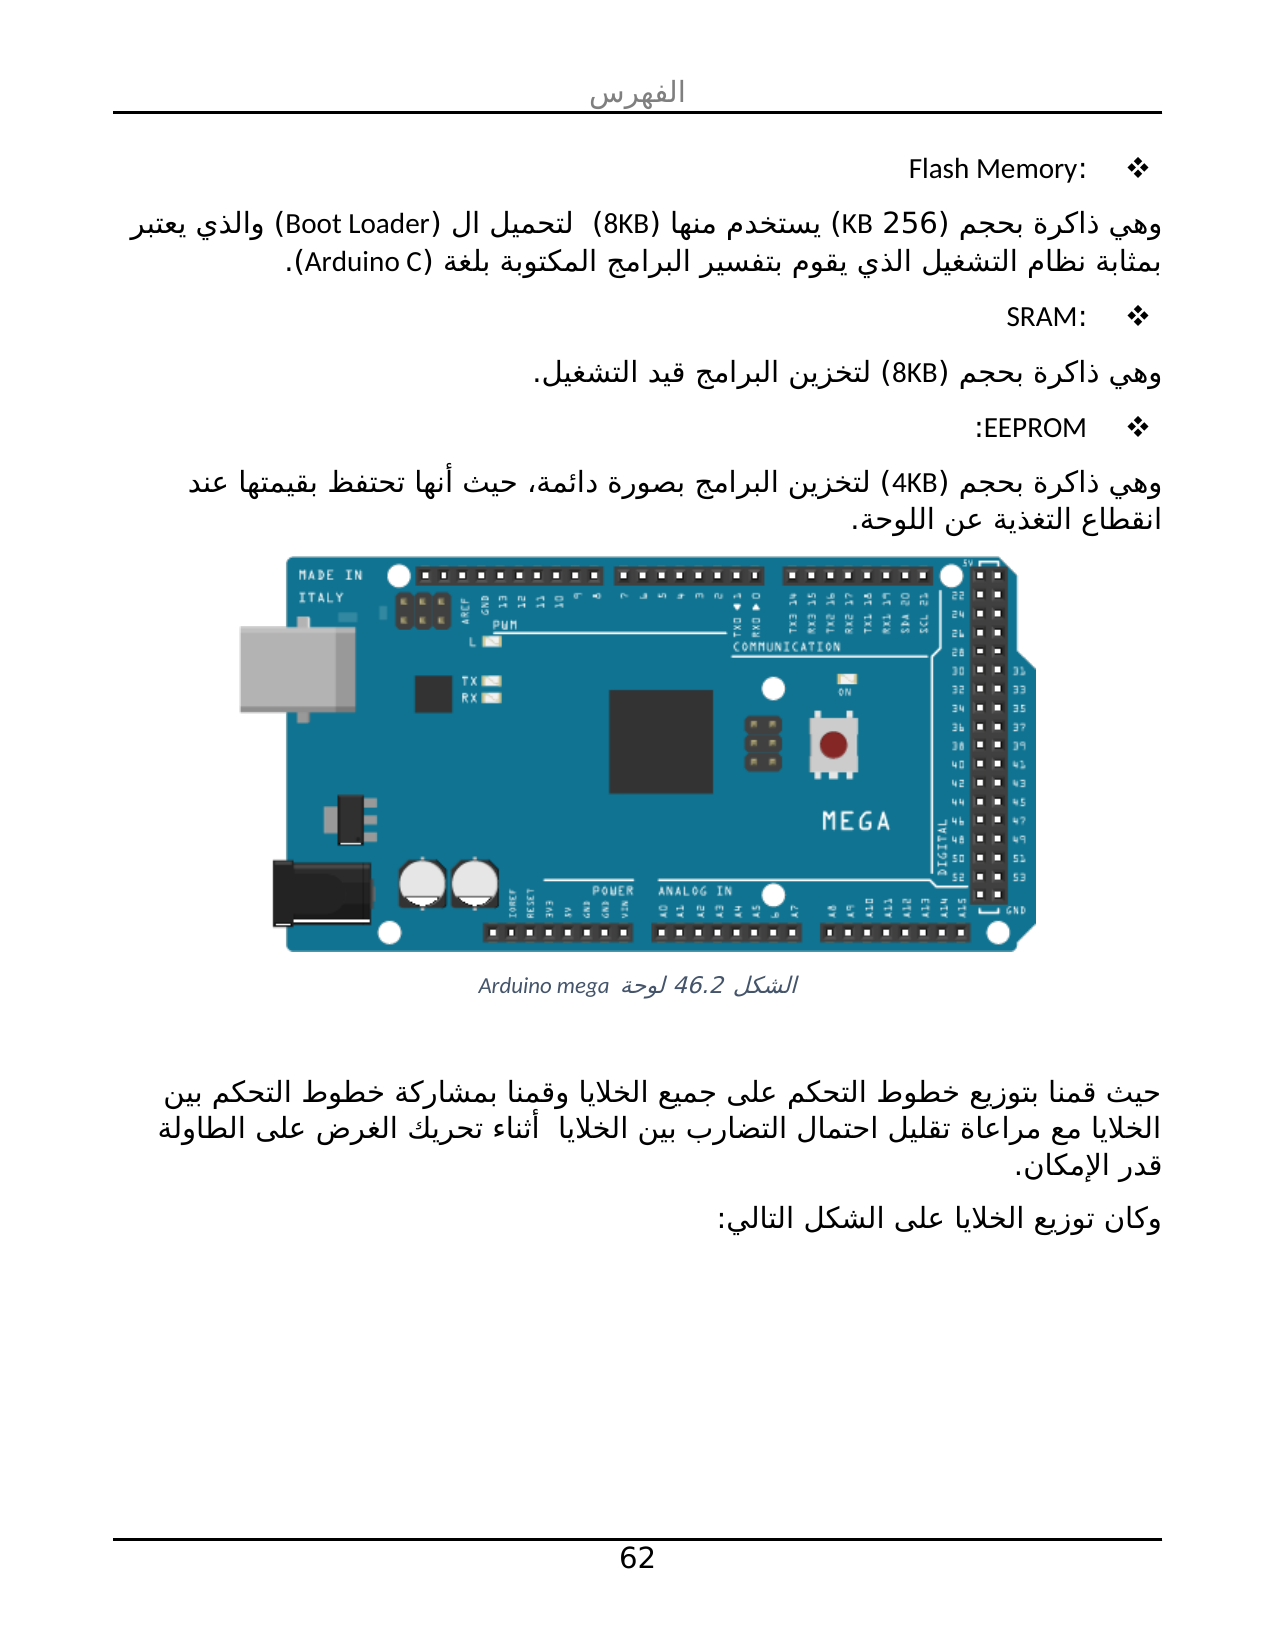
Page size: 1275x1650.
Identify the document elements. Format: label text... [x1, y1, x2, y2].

list EEPROM: [112, 409, 1125, 444]
text وهي ذاكرة بحجم (256 KB) يستخدم منها (8KB) لتحميل ال (Boot Loader) والذي يعتبر بمثابة نظام التشغيل الذي يقوم بتفسير البرامج المكتوبة بلغة (Arduino C). [112, 205, 1162, 279]
list :Flash Memory [112, 150, 1125, 186]
list :SRAM [112, 298, 1125, 334]
picture [238, 555, 1036, 952]
text وكان توزيع الخلايا على الشكل التالي: [112, 1202, 1162, 1236]
text حيث قمنا بتوزيع خطوط التحكم على جميع الخلايا وقمنا بمشاركة خطوط التحكم بين الخلايا مع مراعاة تقليل احتمال التضارب بين الخلايا أثناء تحريك الغرض على الطاولة قدر الإمكان. [112, 1075, 1162, 1182]
text وهي ذاكرة بحجم (4KB) لتخزين البرامج بصورة دائمة، حيث أنها تحتفظ بقيمتها عند انقطاع التغذية عن اللوحة. [112, 464, 1162, 536]
text وهي ذاكرة بحجم (8KB) لتخزين البرامج قيد التشغيل. [112, 354, 1162, 389]
